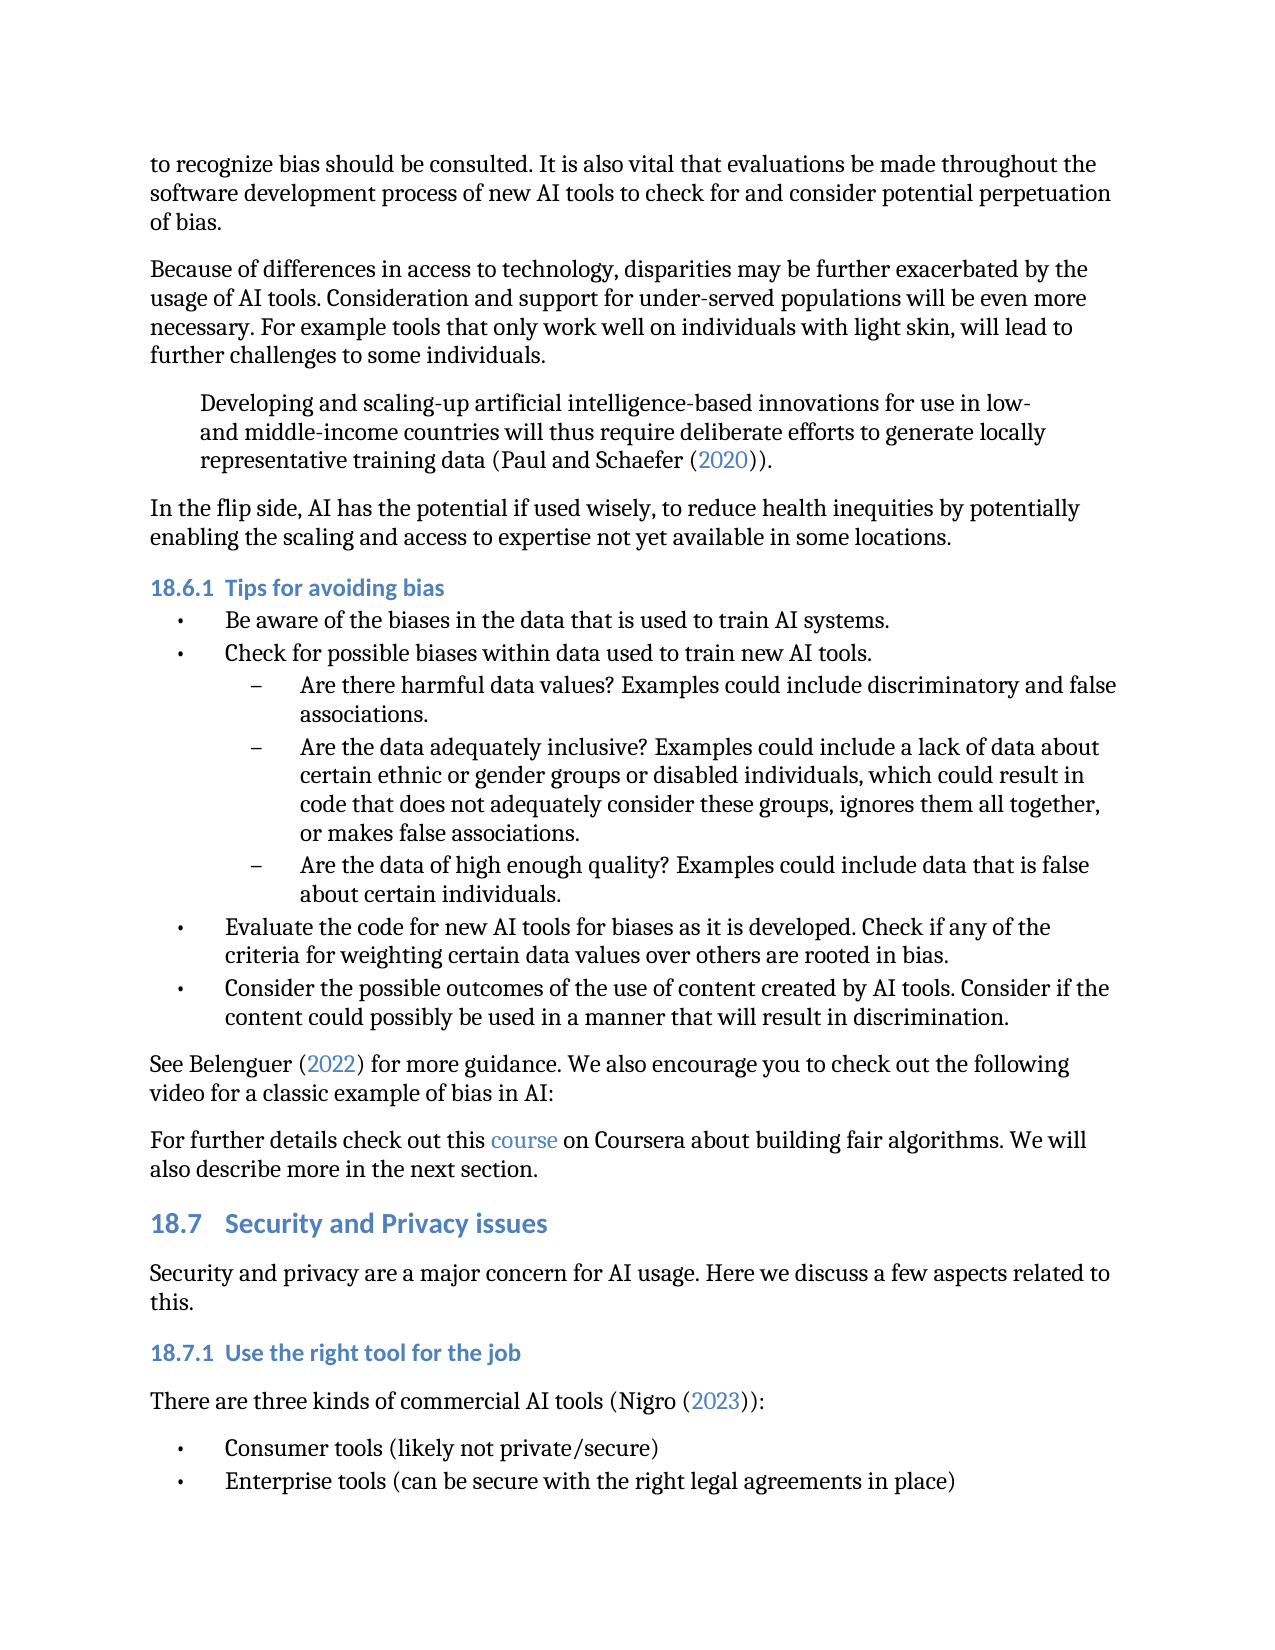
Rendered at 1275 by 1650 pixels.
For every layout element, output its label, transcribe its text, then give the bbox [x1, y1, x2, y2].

list Evaluate the code for new AI tools for biases as it is developed. Check if any of the criteria for weighting certain data values over others are rooted in bias. [175, 913, 1125, 970]
text Because of differences in access to technology, disparities may be further exacerbated by the usage of AI tools. Consideration and support for under-served populations will be even more necessary. For example tools that only work well on individuals with light skin, will lead to further challenges to some individuals. [150, 255, 1125, 370]
list Check for possible biases within data used to train new AI tools. [175, 639, 1125, 668]
text In the flip side, AI has the potential if used wisely, to reduce health inequities by potentially enabling the scaling and access to expertise not yet available in some locations. [150, 494, 1125, 551]
subtitle 18.7.1 Use the right tool for the job [150, 1337, 1125, 1368]
list Enterprise tools (can be secure with the right legal agreements in place) [175, 1467, 1125, 1495]
subtitle 18.6.1 Tips for avoiding bias [150, 572, 1125, 603]
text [150, 150, 1125, 236]
list Consumer tools (likely not private/secure) [175, 1434, 1125, 1463]
text For further details check out this course on Coursera about building fair algorithms. We will also describe more in the next section. [150, 1126, 1125, 1184]
text See Belenguer (2022) for more guidance. We also encourage you to check out the following video for a classic example of bias in AI: [150, 1050, 1125, 1108]
text Developing and scaling-up artificial intelligence-based innovations for use in low- and middle-income countries will thus require deliberate efforts to generate locally representative training data (Paul and Schaefer (2020)). [200, 389, 1075, 475]
list Are the data of high enough quality? Examples could include data that is false about certain individuals. [250, 851, 1125, 909]
list Consider the possible outcomes of the use of content created by AI tools. Consider if the content could possibly be used in a manner that will result in discrimination. [175, 974, 1125, 1031]
list Are the data adequately inclusive? Examples could include a lack of data about certain ethnic or gender groups or disabled individuals, which could result in code that does not adequately consider these groups, ignores them all together, or makes false associations. [250, 733, 1125, 848]
text Security and privacy are a major concern for AI usage. Here we discuss a few aspects related to this. [150, 1259, 1125, 1317]
list Are there harmful data values? Examples could include discriminatory and false associations. [250, 671, 1125, 729]
text There are three kinds of commercial AI tools (Nigro (2023)): [150, 1387, 1125, 1415]
list Be aware of the biases in the data that is used to train AI systems. [175, 606, 1125, 635]
subtitle 18.7 Security and Privacy issues [150, 1205, 1125, 1240]
